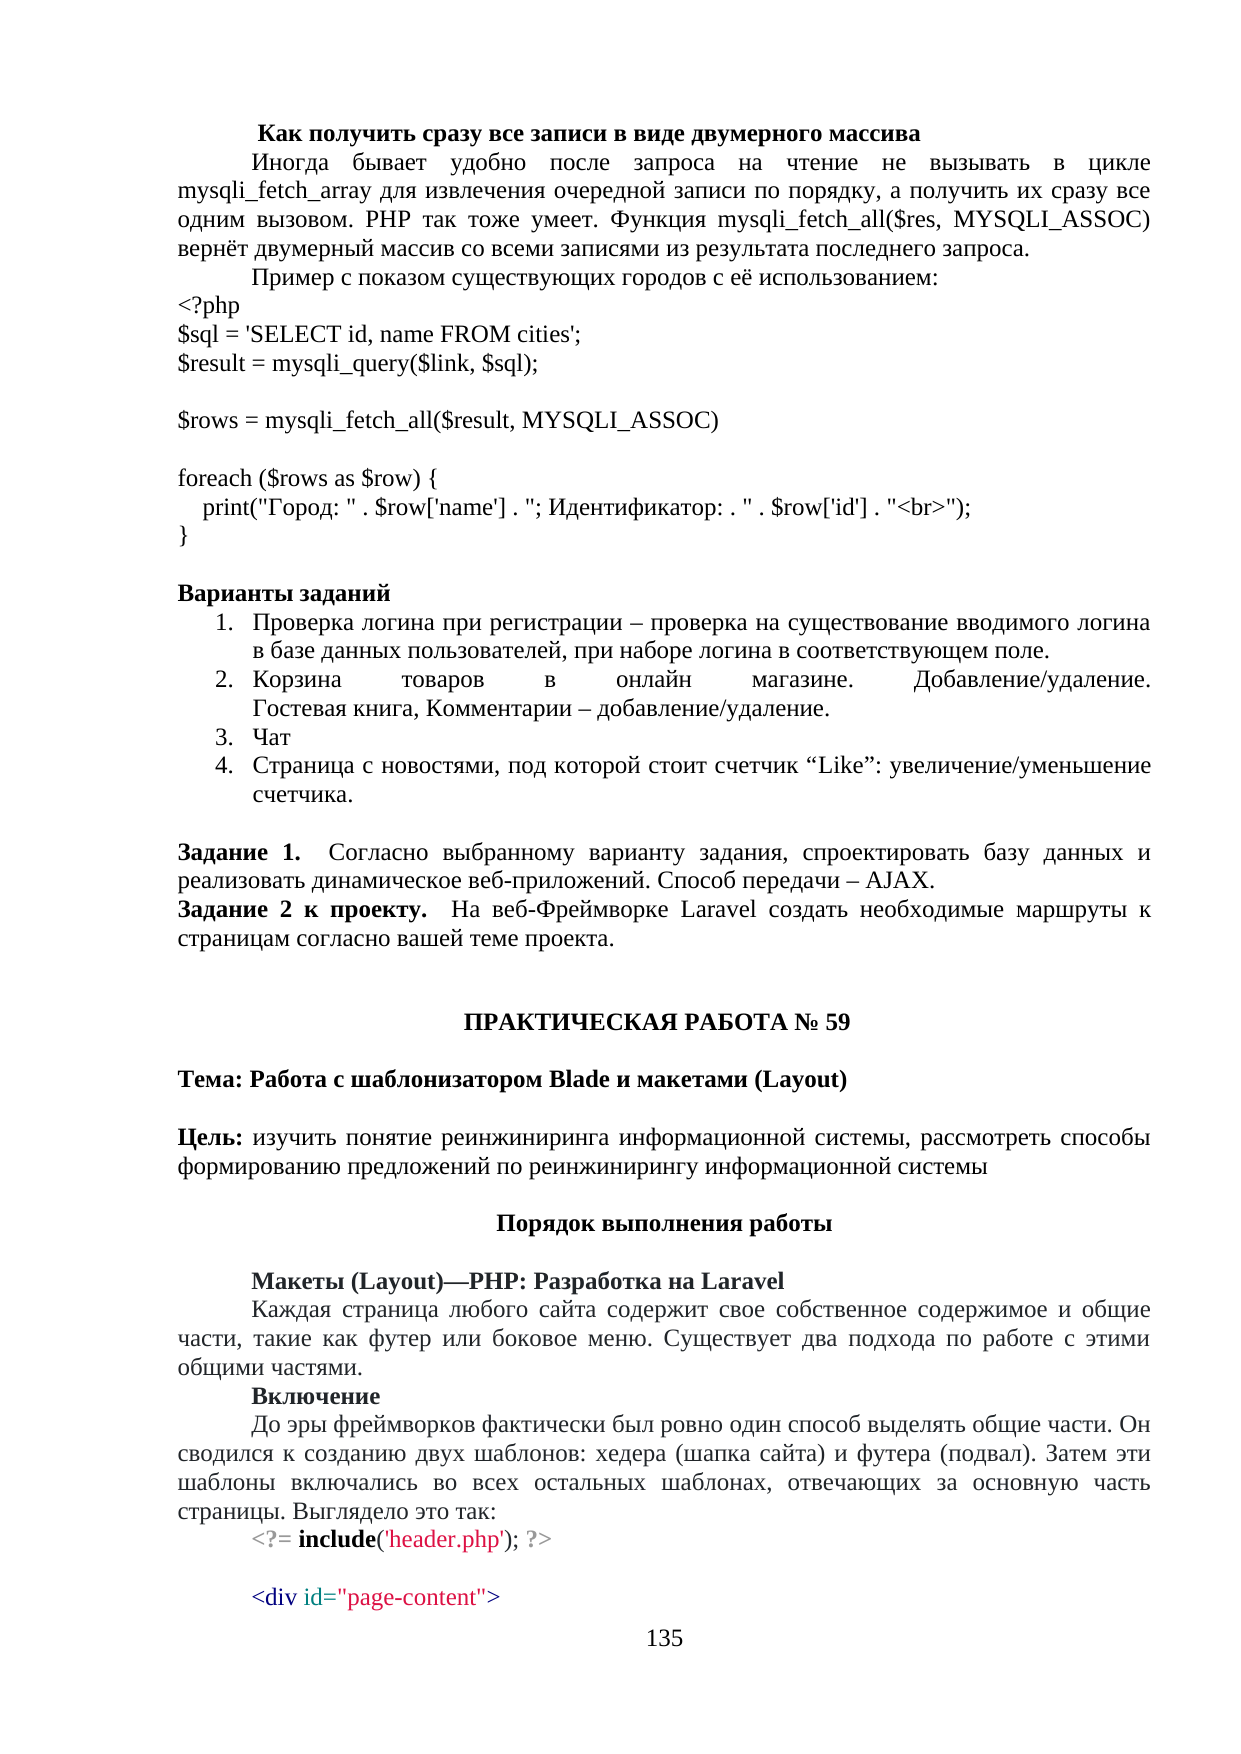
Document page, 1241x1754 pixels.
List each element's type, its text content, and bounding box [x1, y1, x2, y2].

text Тема: Работа с шаблонизатором Blade и макетами (Layout) [249, 1064, 1152, 1093]
text Цель: изучить понятие реинжиниринга информационной системы, рассмотреть способы формированию предложений по реинжинирингу информационной системы [177, 1122, 1152, 1179]
text <?= include('header.php'); ?> [177, 1524, 1152, 1553]
list Страница с новостями, под которой стоит счетчик “Like”: увеличение/уменьшение счетчика. [215, 751, 1152, 808]
text print("Город: " . $row['name'] . "; Идентификатор: . " . $row['id'] . "<br>"); [177, 492, 1152, 521]
text До эры фреймворков фактически был ровно один способ выделять общие части. Он сводился к созданию двух шаблонов: хедера (шапка сайта) и футера (подвал). Затем эти шаблоны включались во всех остальных шаблонах, отвечающих за основную часть страницы. Выглядело это так: [177, 1409, 1152, 1524]
text Каждая страница любого сайта содержит свое собственное содержимое и общие части, такие как футер или боковое меню. Существует два подхода по работе с этими общими частями. [177, 1294, 1152, 1381]
text Пример с показом существующих городов с её использованием: [177, 262, 1152, 291]
text Задание 1. Согласно выбранному варианту задания, спроектировать базу данных и реализовать динамическое веб-приложений. Способ передачи – AJAX. [177, 808, 1152, 894]
text ПРАКТИЧЕСКАЯ РАБОТА № 59 [177, 1007, 1137, 1036]
text Задание 2 к проекту. На веб-Фреймворке Laravel создать необходимые маршруты к страницам согласно вашей теме проекта. [177, 894, 1152, 952]
text $rows = mysqli_fetch_all($result, MYSQLI_ASSOC) [177, 406, 1152, 434]
text foreach ($rows as $row) { [177, 463, 1152, 492]
subtitle Включение [177, 1381, 1152, 1409]
text $result = mysqli_query($link, $sql); [177, 348, 1152, 377]
subtitle Макеты (Layout)—PHP: Разработка на Laravel [177, 1266, 1152, 1294]
list Чат [215, 722, 1152, 751]
text Порядок выполнения работы [177, 1208, 1152, 1237]
text <div id="page-content"> [177, 1582, 1152, 1611]
text <?php [177, 291, 1152, 319]
text Варианты заданий [177, 578, 1152, 607]
text $sql = 'SELECT id, name FROM cities'; [177, 319, 1152, 348]
list Корзина товаров в онлайн магазине. Добавление/удаление. Гостевая книга, Комментарии – добавление/удаление. [215, 664, 1152, 722]
text Как получить сразу все записи в виде двумерного массива [177, 118, 1152, 147]
text } [177, 521, 1152, 549]
list Проверка логина при регистрации – проверка на существование вводимого логина в базе данных пользователей, при наборе логина в соответствующем поле. [215, 607, 1152, 664]
text Иногда бывает удобно после запроса на чтение не вызывать в цикле mysqli_fetch_array для извлечения очередной записи по порядку, а получить их сразу все одним вызовом. PHP так тоже умеет. Функция mysqli_fetch_all($res, MYSQLI_ASSOC) вернёт двумерный массив со всеми записями из результата последнего запроса. [177, 147, 1152, 262]
